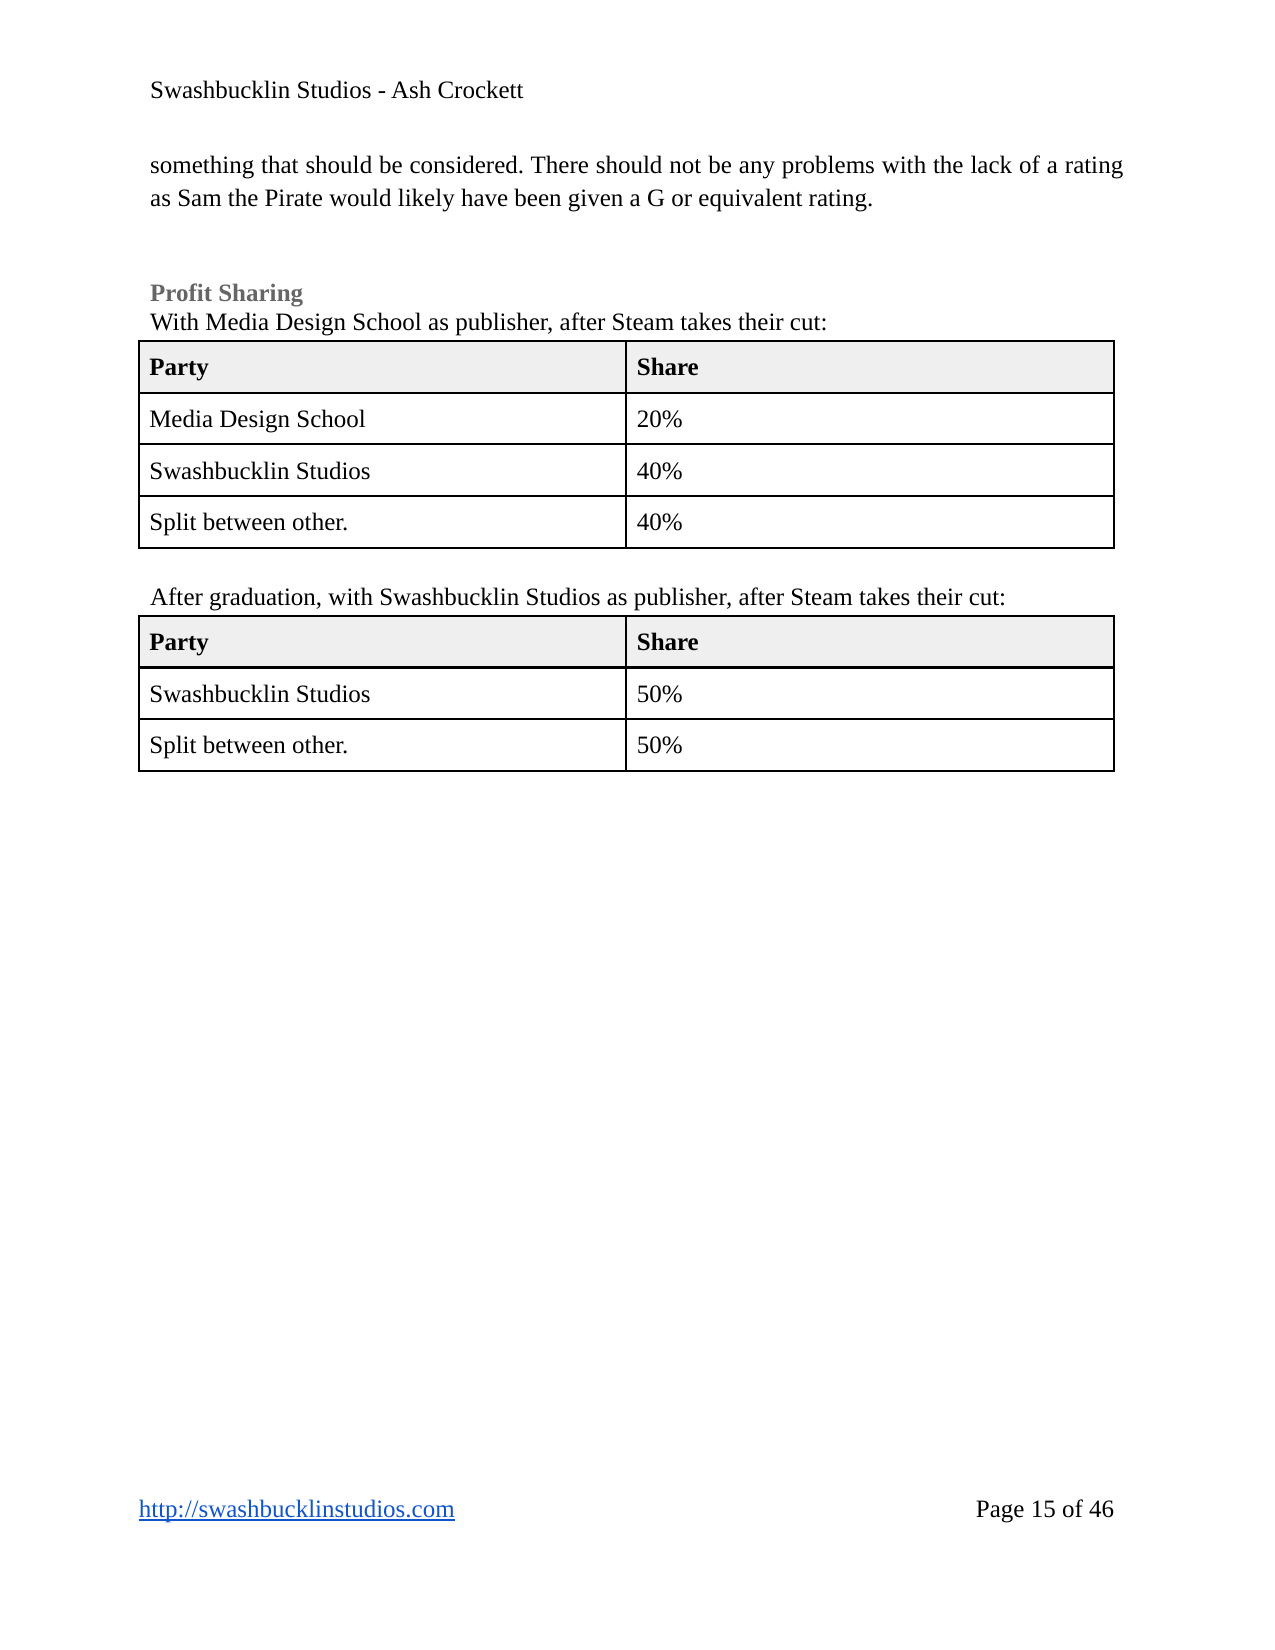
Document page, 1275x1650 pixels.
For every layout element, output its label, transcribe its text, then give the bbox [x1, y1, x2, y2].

table_cell 50% [627, 720, 1113, 770]
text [150, 150, 1125, 212]
table_header Party [140, 617, 625, 666]
table_cell Split between other. [140, 720, 625, 770]
subtitle Profit Sharing [150, 278, 1125, 307]
table_cell Swashbucklin Studios [140, 669, 625, 718]
table_cell Swashbucklin Studios [140, 445, 625, 495]
table_cell Media Design School [140, 394, 625, 443]
text After graduation, with Swashbucklin Studios as publisher, after Steam takes their cut: [150, 582, 1125, 610]
table_header Party [140, 342, 625, 392]
table_cell 20% [627, 394, 1113, 443]
table_cell 40% [627, 497, 1113, 547]
table_header Share [627, 617, 1113, 666]
text With Media Design School as publisher, after Steam takes their cut: [150, 307, 1125, 336]
table_cell Split between other. [140, 497, 625, 547]
table_cell 50% [627, 669, 1113, 718]
table_header Share [627, 342, 1113, 392]
table_cell 40% [627, 445, 1113, 495]
